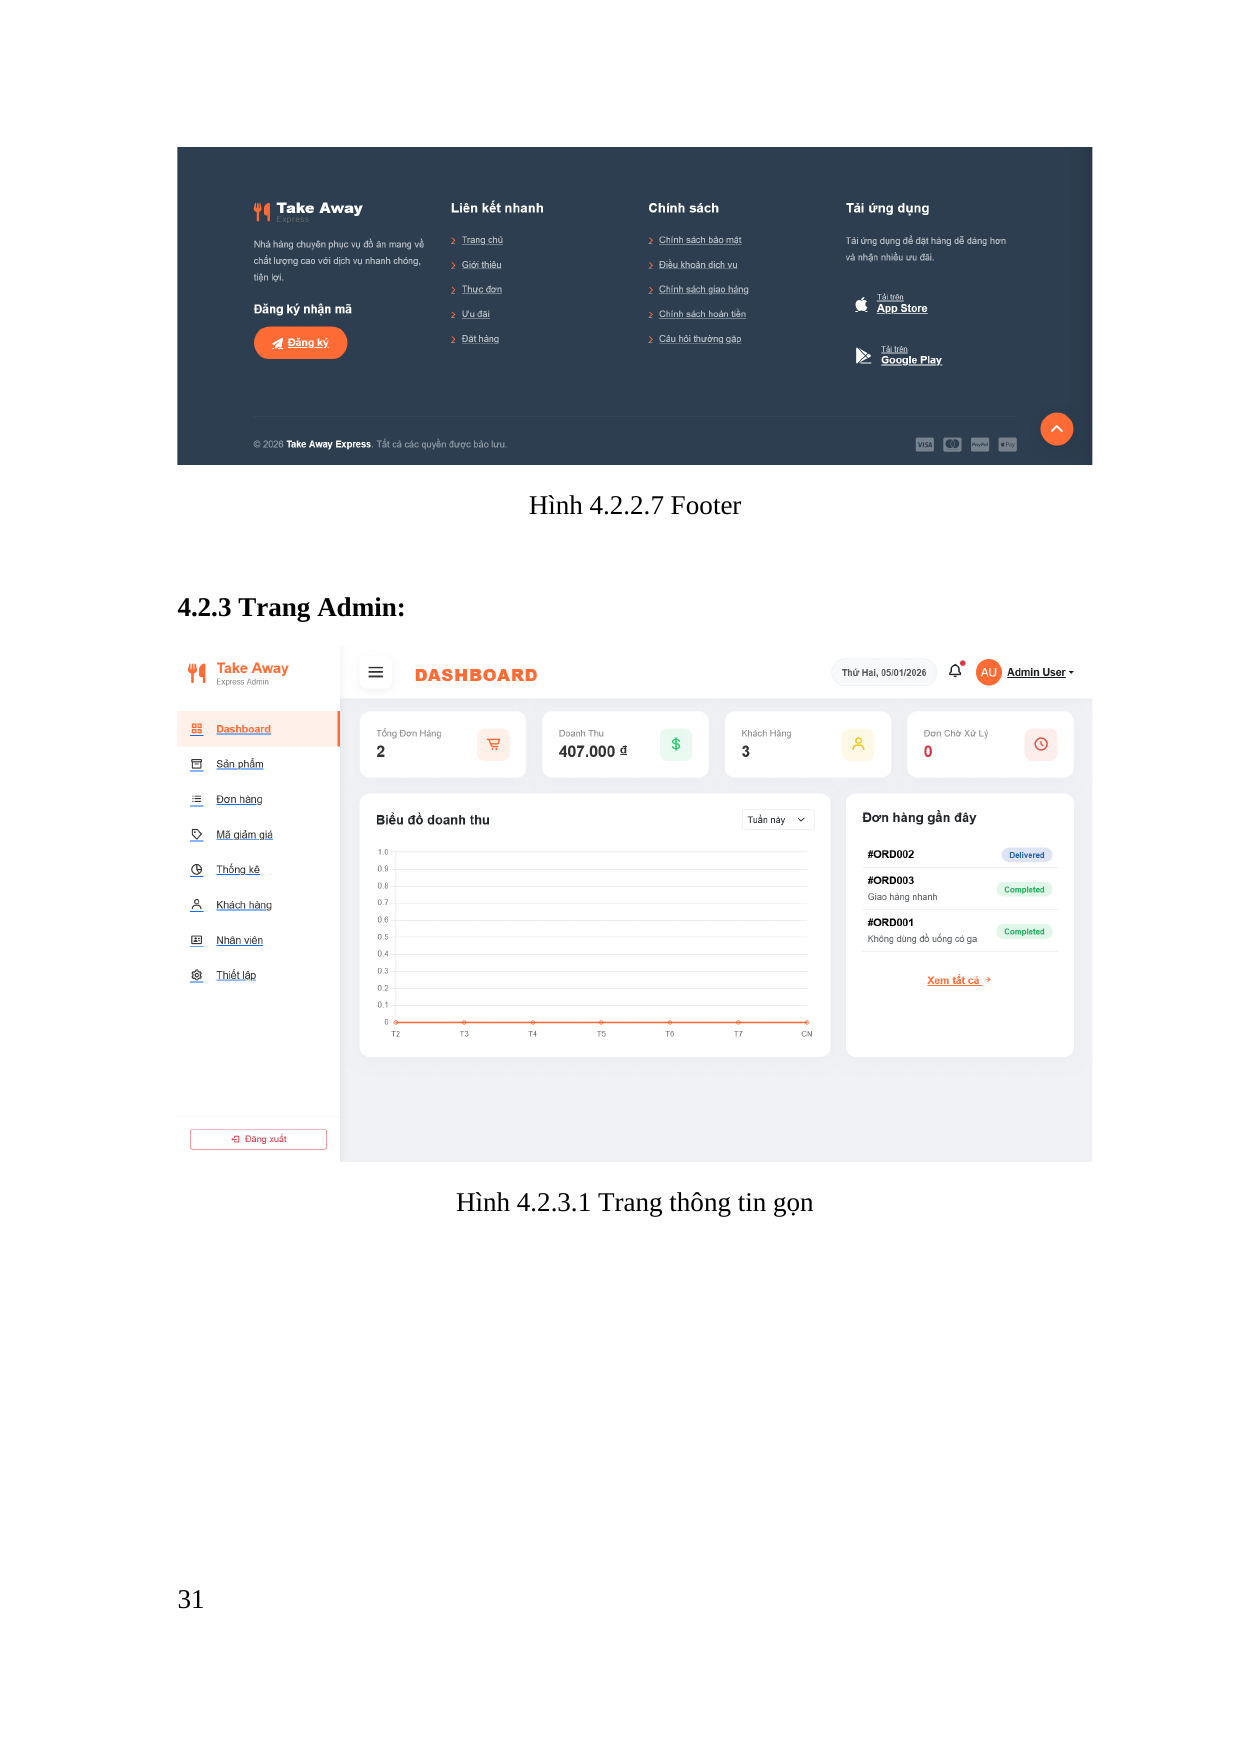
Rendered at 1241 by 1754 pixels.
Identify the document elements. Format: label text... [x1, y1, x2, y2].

text Hình 4.2.3.1 Trang thông tin gọn [177, 1186, 1092, 1217]
picture [177, 147, 1093, 465]
text Hình 4.2.2.7 Footer [177, 489, 1092, 520]
text 4.2.3 Trang Admin: [177, 591, 1092, 622]
picture [177, 646, 1093, 1162]
